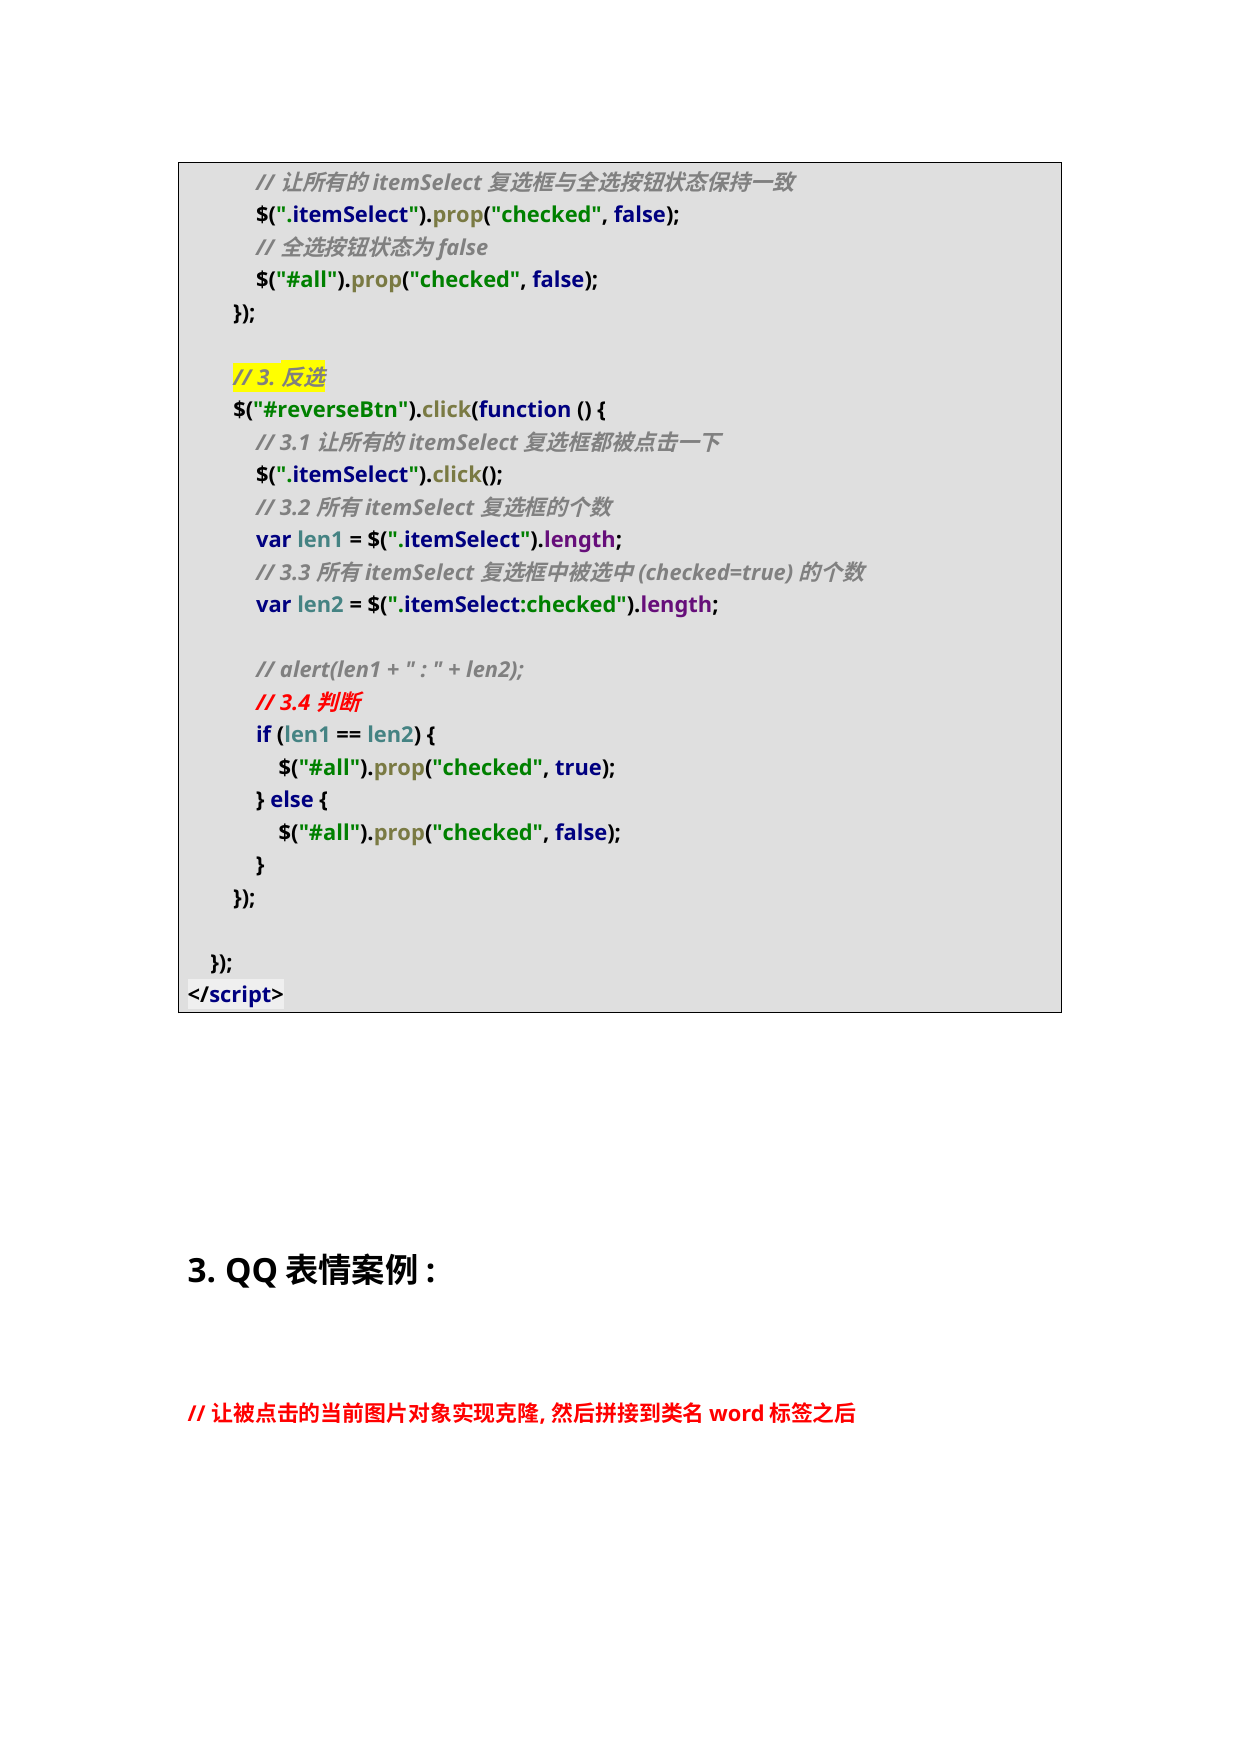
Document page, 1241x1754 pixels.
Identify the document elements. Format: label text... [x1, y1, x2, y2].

text // 让被点击的当前图片对象实现克隆, 然后拼接到类名word标签之后 [187, 1395, 1053, 1428]
subtitle QQ表情案例 : [187, 1235, 1053, 1300]
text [179, 163, 1061, 1012]
